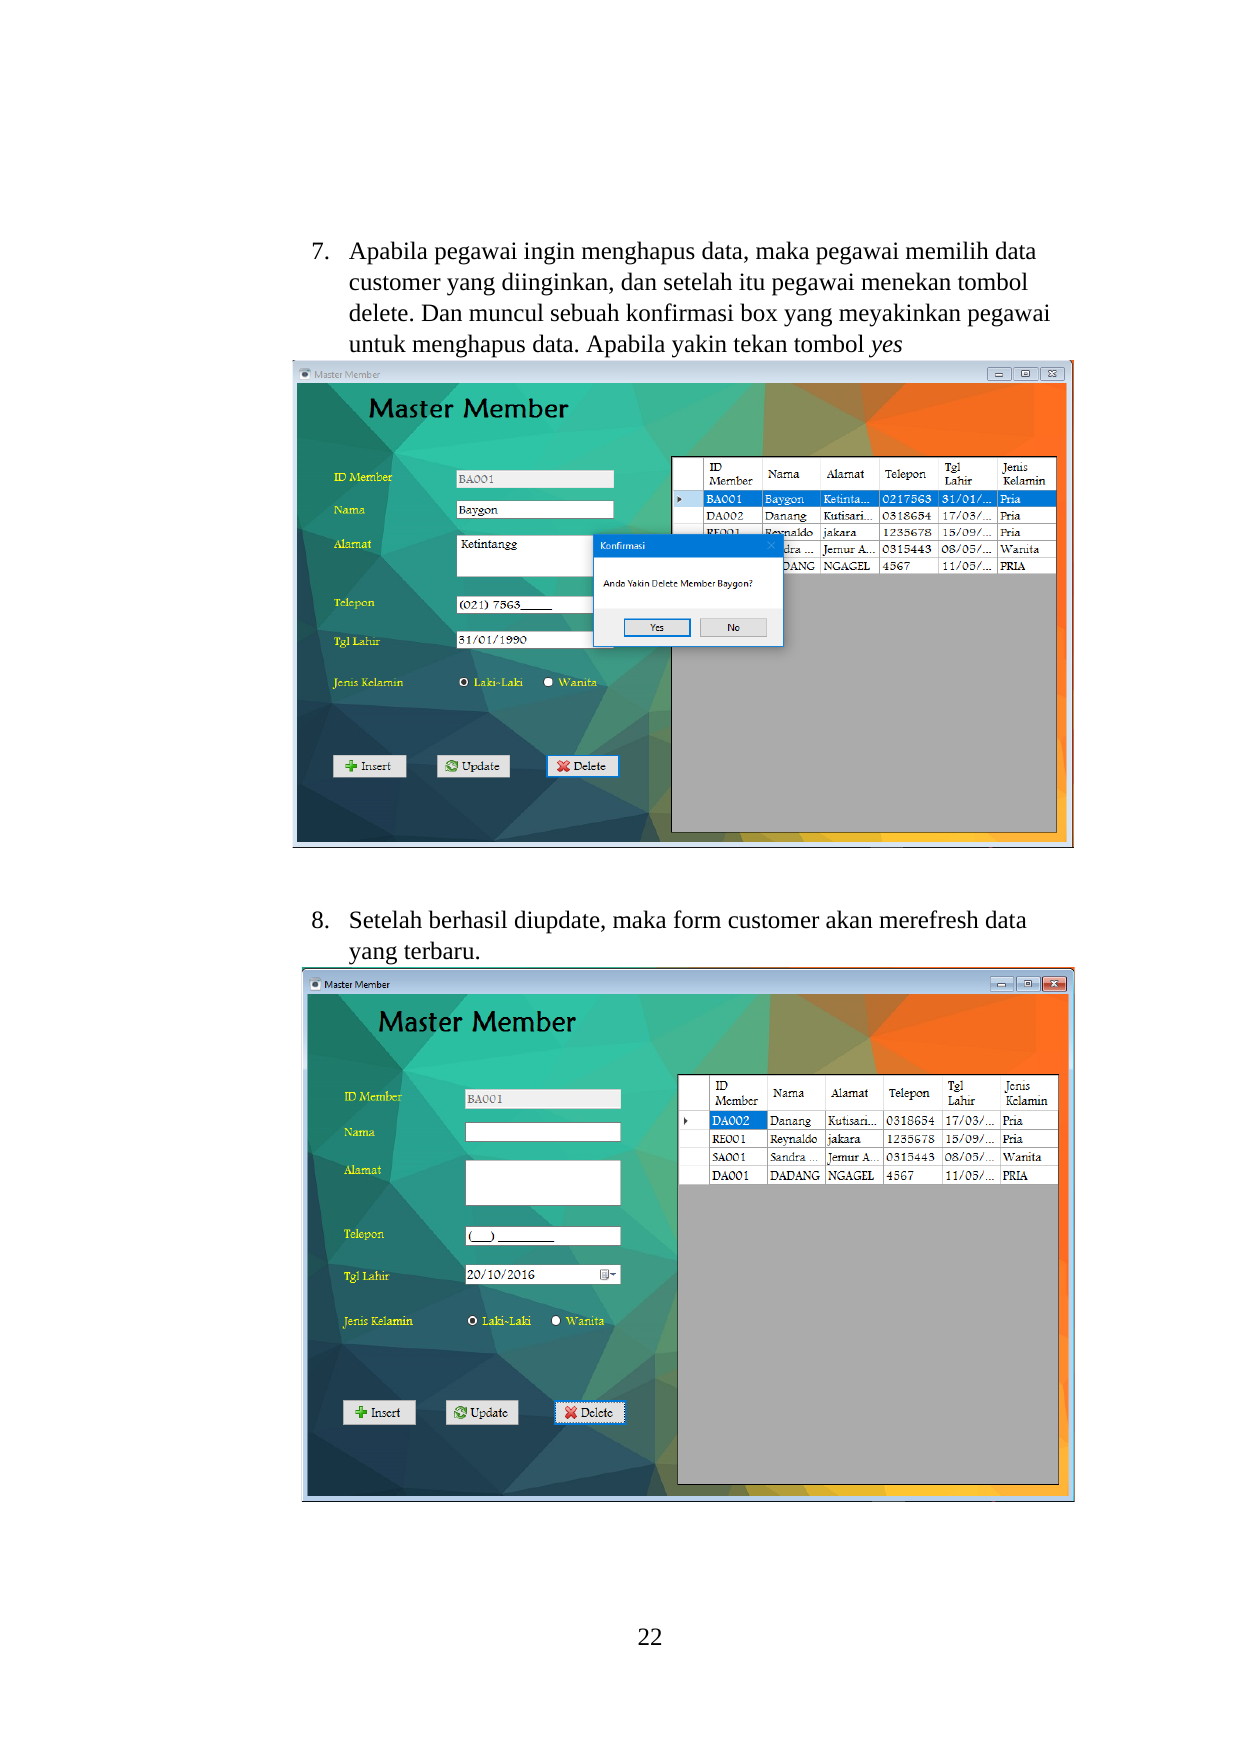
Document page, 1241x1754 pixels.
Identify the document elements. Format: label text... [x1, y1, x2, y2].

picture [301, 967, 1075, 1502]
picture [292, 360, 1074, 848]
list Setelah berhasil diupdate, maka form customer akan merefresh data yang terbaru. [311, 905, 1063, 965]
list Apabila pegawai ingin menghapus data, maka pegawai memilih data customer yang diinginkan, dan setelah itu pegawai menekan tombol delete. Dan muncul sebuah konfirmasi box yang meyakinkan pegawai untuk menghapus data. Apabila yakin tekan tombol yes [311, 236, 1063, 358]
